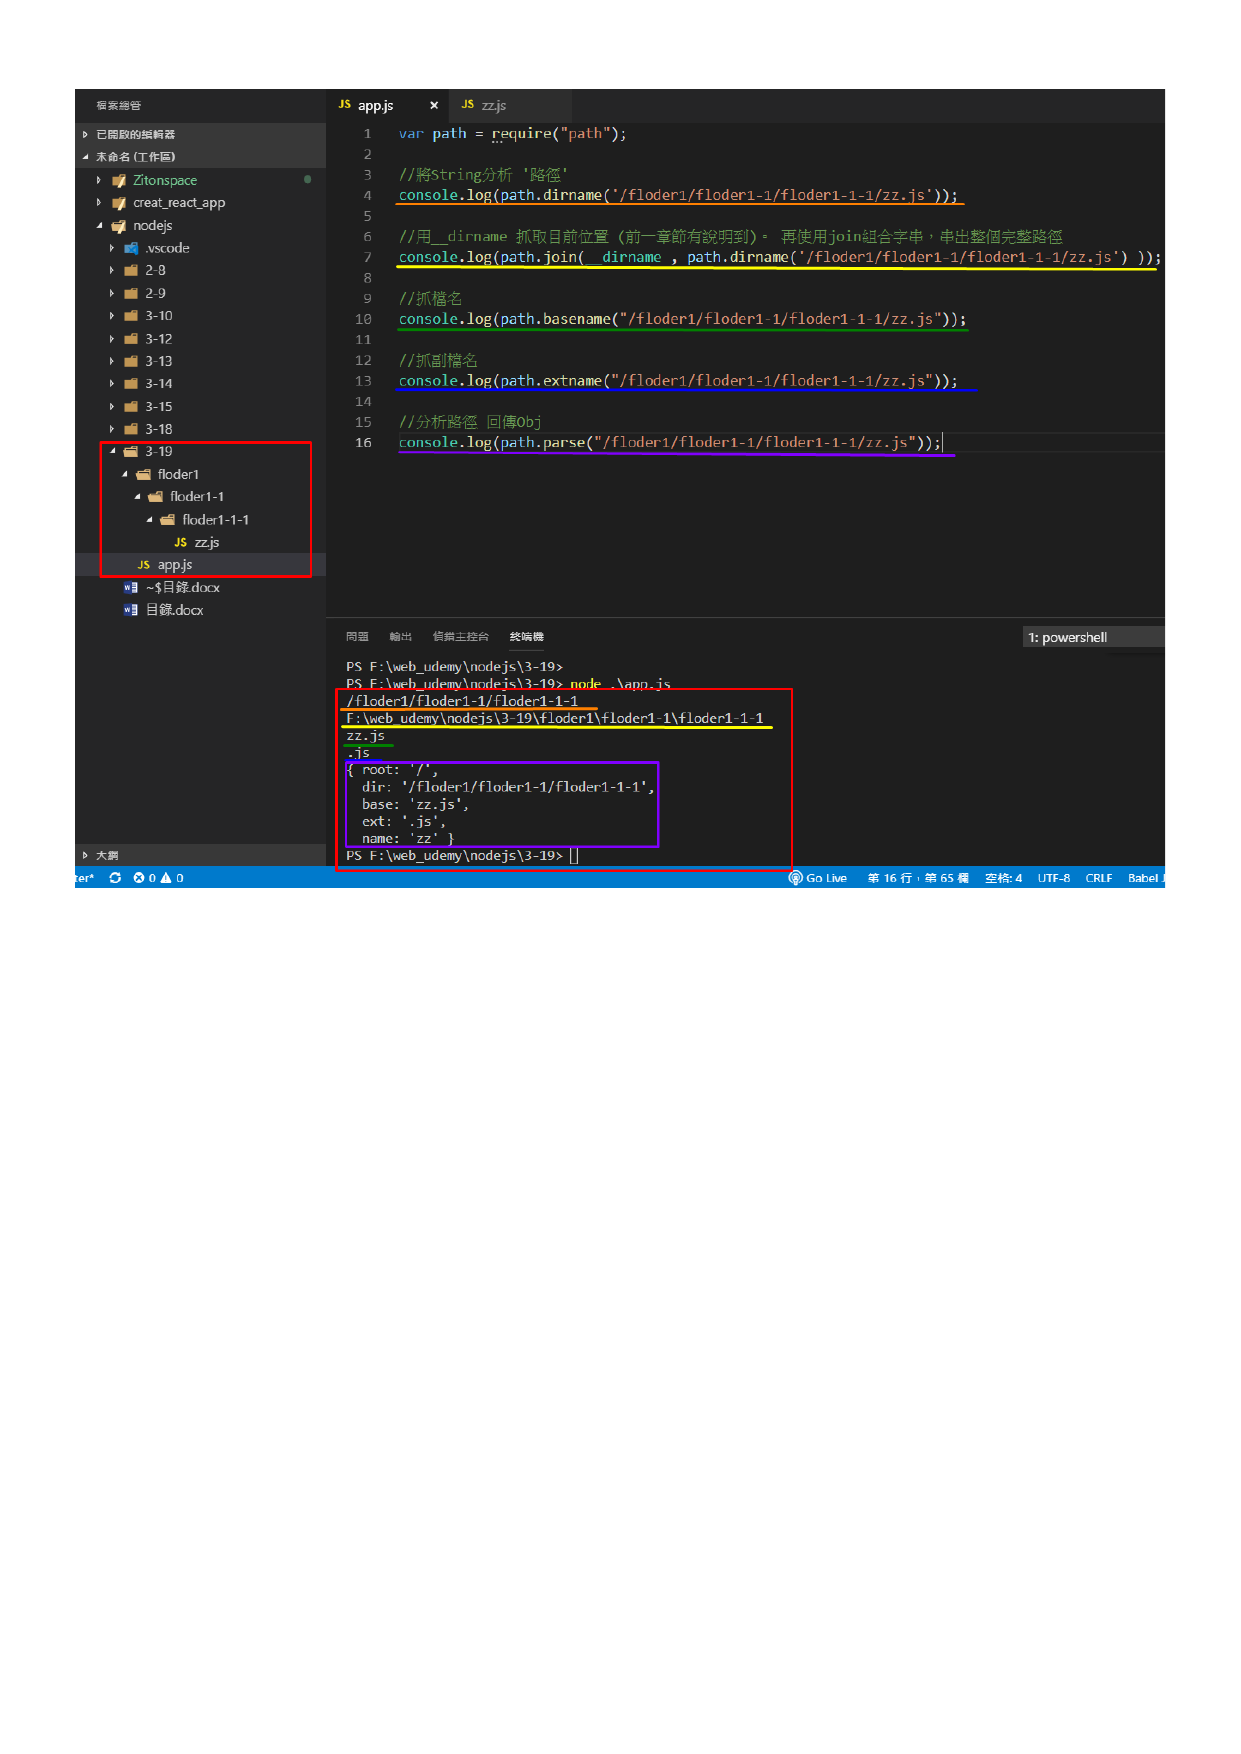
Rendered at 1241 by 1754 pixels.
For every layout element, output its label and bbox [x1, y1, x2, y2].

picture [75, 89, 1166, 888]
